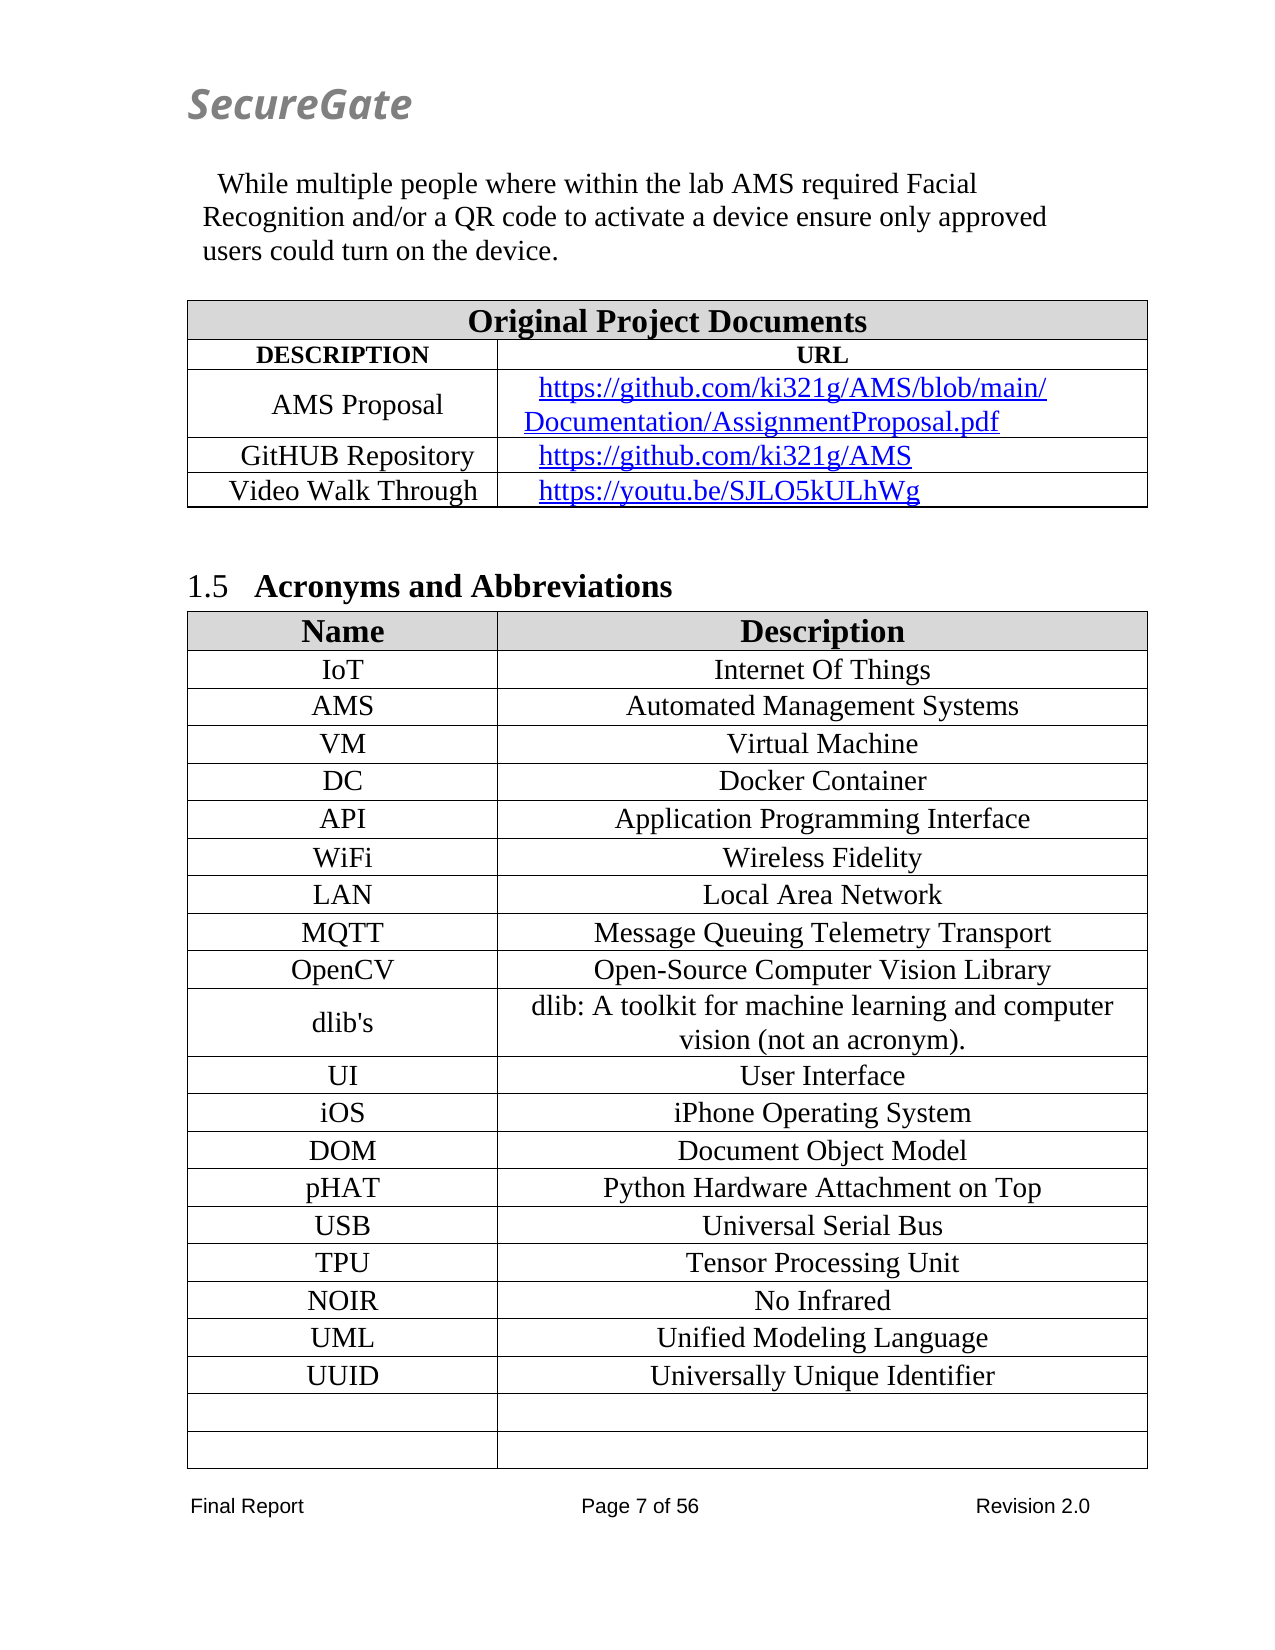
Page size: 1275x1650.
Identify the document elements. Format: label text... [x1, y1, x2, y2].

table_cell [498, 1432, 1147, 1468]
table_cell UUID [188, 1357, 497, 1393]
table_cell Wireless Fidelity [498, 839, 1147, 875]
table_cell [188, 1432, 497, 1468]
table_cell WiFi [188, 839, 497, 875]
table_cell User Interface [498, 1057, 1147, 1093]
text While multiple people where within the lab AMS required Facial Recognition and/or a QR code to activate a device ensure only approved users could turn on the device. [202, 166, 1093, 266]
table_cell AMS [188, 689, 497, 725]
table_cell pHAT [188, 1169, 497, 1206]
table_cell MQTT [188, 914, 497, 950]
table_header Description [498, 612, 1147, 650]
table_cell NOIR [188, 1282, 497, 1318]
table_header Name [188, 612, 497, 650]
table_cell GitHUB Repository [188, 438, 497, 472]
table_cell Video Walk Through [188, 473, 497, 506]
table_cell https://github.com/ki321g/AMS/blob/main/Documentation/AssignmentProposal.pdf [498, 370, 1147, 437]
table_cell VM [188, 726, 497, 762]
table_cell https://github.com/ki321g/AMS [498, 438, 1147, 472]
table_cell iPhone Operating System [498, 1094, 1147, 1131]
table_cell DC [188, 764, 497, 800]
table_cell [188, 1394, 497, 1431]
table_cell Document Object Model [498, 1132, 1147, 1168]
table_cell IoT [188, 651, 497, 687]
table_cell Internet Of Things [498, 651, 1147, 687]
table_cell API [188, 801, 497, 837]
table_cell Universally Unique Identifier [498, 1357, 1147, 1393]
table_cell Open-Source Computer Vision Library [498, 951, 1147, 987]
table_cell Automated Management Systems [498, 689, 1147, 725]
table_cell Tensor Processing Unit [498, 1244, 1147, 1281]
table_cell UI [188, 1057, 497, 1093]
table_cell Universal Serial Bus [498, 1207, 1147, 1243]
table_cell USB [188, 1207, 497, 1243]
table_cell Virtual Machine [498, 726, 1147, 762]
table_cell Application Programming Interface [498, 801, 1147, 837]
table_cell AMS Proposal [188, 370, 497, 437]
table_cell dlib's [188, 989, 497, 1056]
table_cell DESCRIPTION [188, 340, 497, 369]
table_cell LAN [188, 876, 497, 912]
table_cell TPU [188, 1244, 497, 1281]
table_cell iOS [188, 1094, 497, 1131]
table_cell dlib: A toolkit for machine learning and computer vision (not an acronym). [498, 989, 1147, 1056]
table_cell Message Queuing Telemetry Transport [498, 914, 1147, 950]
subtitle Acronyms and Abbreviations [187, 566, 1093, 604]
table_cell [498, 1394, 1147, 1431]
table_cell UML [188, 1319, 497, 1356]
table_cell Local Area Network [498, 876, 1147, 912]
table_header Original Project Documents [188, 301, 1147, 339]
table_cell Docker Container [498, 764, 1147, 800]
table_cell No Infrared [498, 1282, 1147, 1318]
table_cell DOM [188, 1132, 497, 1168]
table_cell Python Hardware Attachment on Top [498, 1169, 1147, 1206]
table_cell URL [498, 340, 1147, 369]
table_cell Unified Modeling Language [498, 1319, 1147, 1356]
table_cell https://youtu.be/SJLO5kULhWg [498, 473, 1147, 506]
table_cell OpenCV [188, 951, 497, 987]
